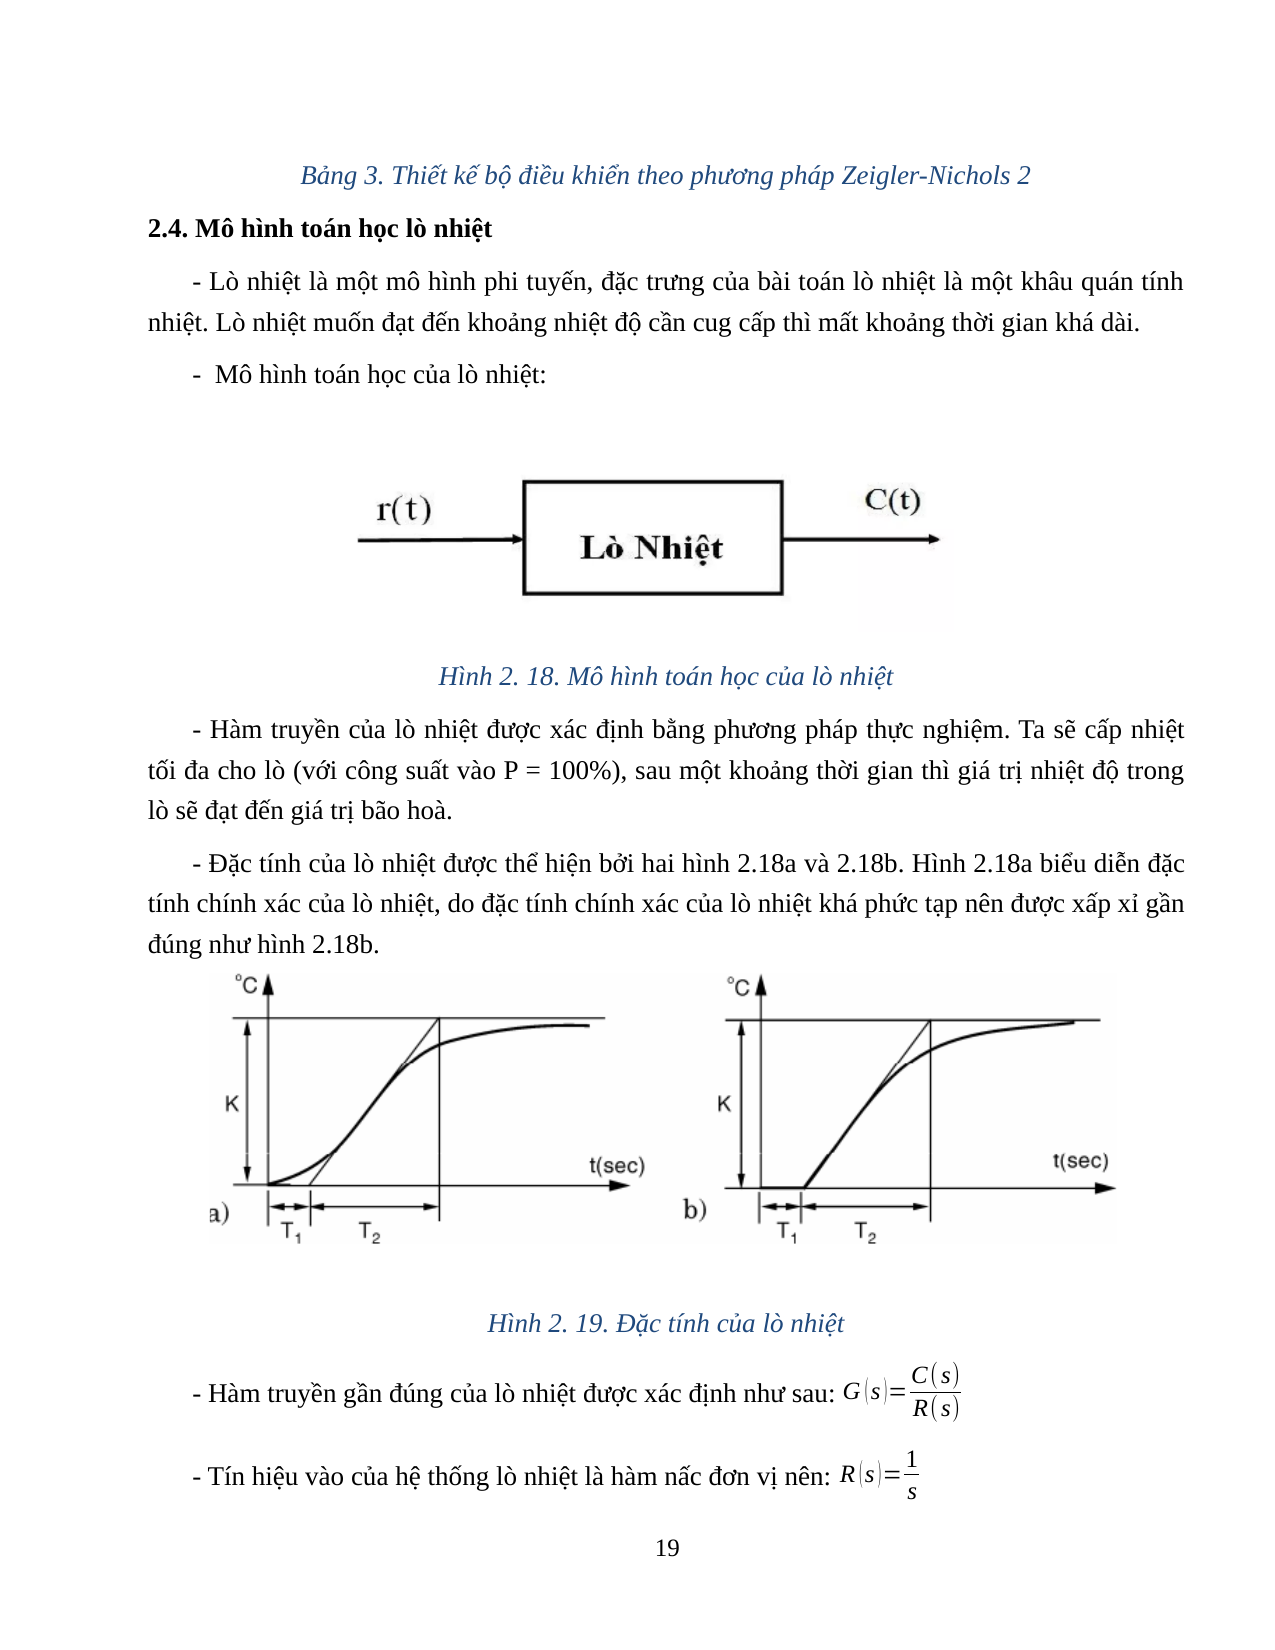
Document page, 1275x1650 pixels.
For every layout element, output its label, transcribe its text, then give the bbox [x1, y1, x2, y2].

picture [208, 967, 1124, 1258]
text - Hàm truyền của lò nhiệt được xác định bằng phương pháp thực nghiệm. Ta sẽ cấp nhiệt tối đa cho lò (với công suất vào P = 100%), sau một khoảng thời gian thì giá trị nhiệt độ trong lò sẽ đạt đến giá trị bão hoà. [148, 713, 1186, 825]
text - Mô hình toán học của lò nhiệt: [148, 358, 1186, 390]
text - Đặc tính của lò nhiệt được thể hiện bởi hai hình 2.18a và 2.18b. Hình 2.18a biểu diễn đặc tính chính xác của lò nhiệt, do đặc tính chính xác của lò nhiệt khá phức tạp nên được xấp xỉ gần đúng như hình 2.18b. [148, 847, 1186, 959]
picture [347, 425, 953, 632]
text - Tín hiệu vào của hệ thống lò nhiệt là hàm nấc đơn vị nên: [148, 1446, 1186, 1505]
text - Hàm truyền gần đúng của lò nhiệt được xác định như sau: [148, 1361, 1186, 1424]
text Hình 2. 18. Mô hình toán học của lò nhiệt [148, 660, 1186, 692]
text - Lò nhiệt là một mô hình phi tuyến, đặc trưng của bài toán lò nhiệt là một khâu quán tính nhiệt. Lò nhiệt muốn đạt đến khoảng nhiệt độ cần cug cấp thì mất khoảng thời gian khá dài. [148, 265, 1186, 337]
subtitle 2.4. Mô hình toán học lò nhiệt [148, 212, 1186, 243]
text Bảng 3. Thiết kế bộ điều khiển theo phương pháp Zeigler-Nichols 2 [148, 159, 1186, 191]
